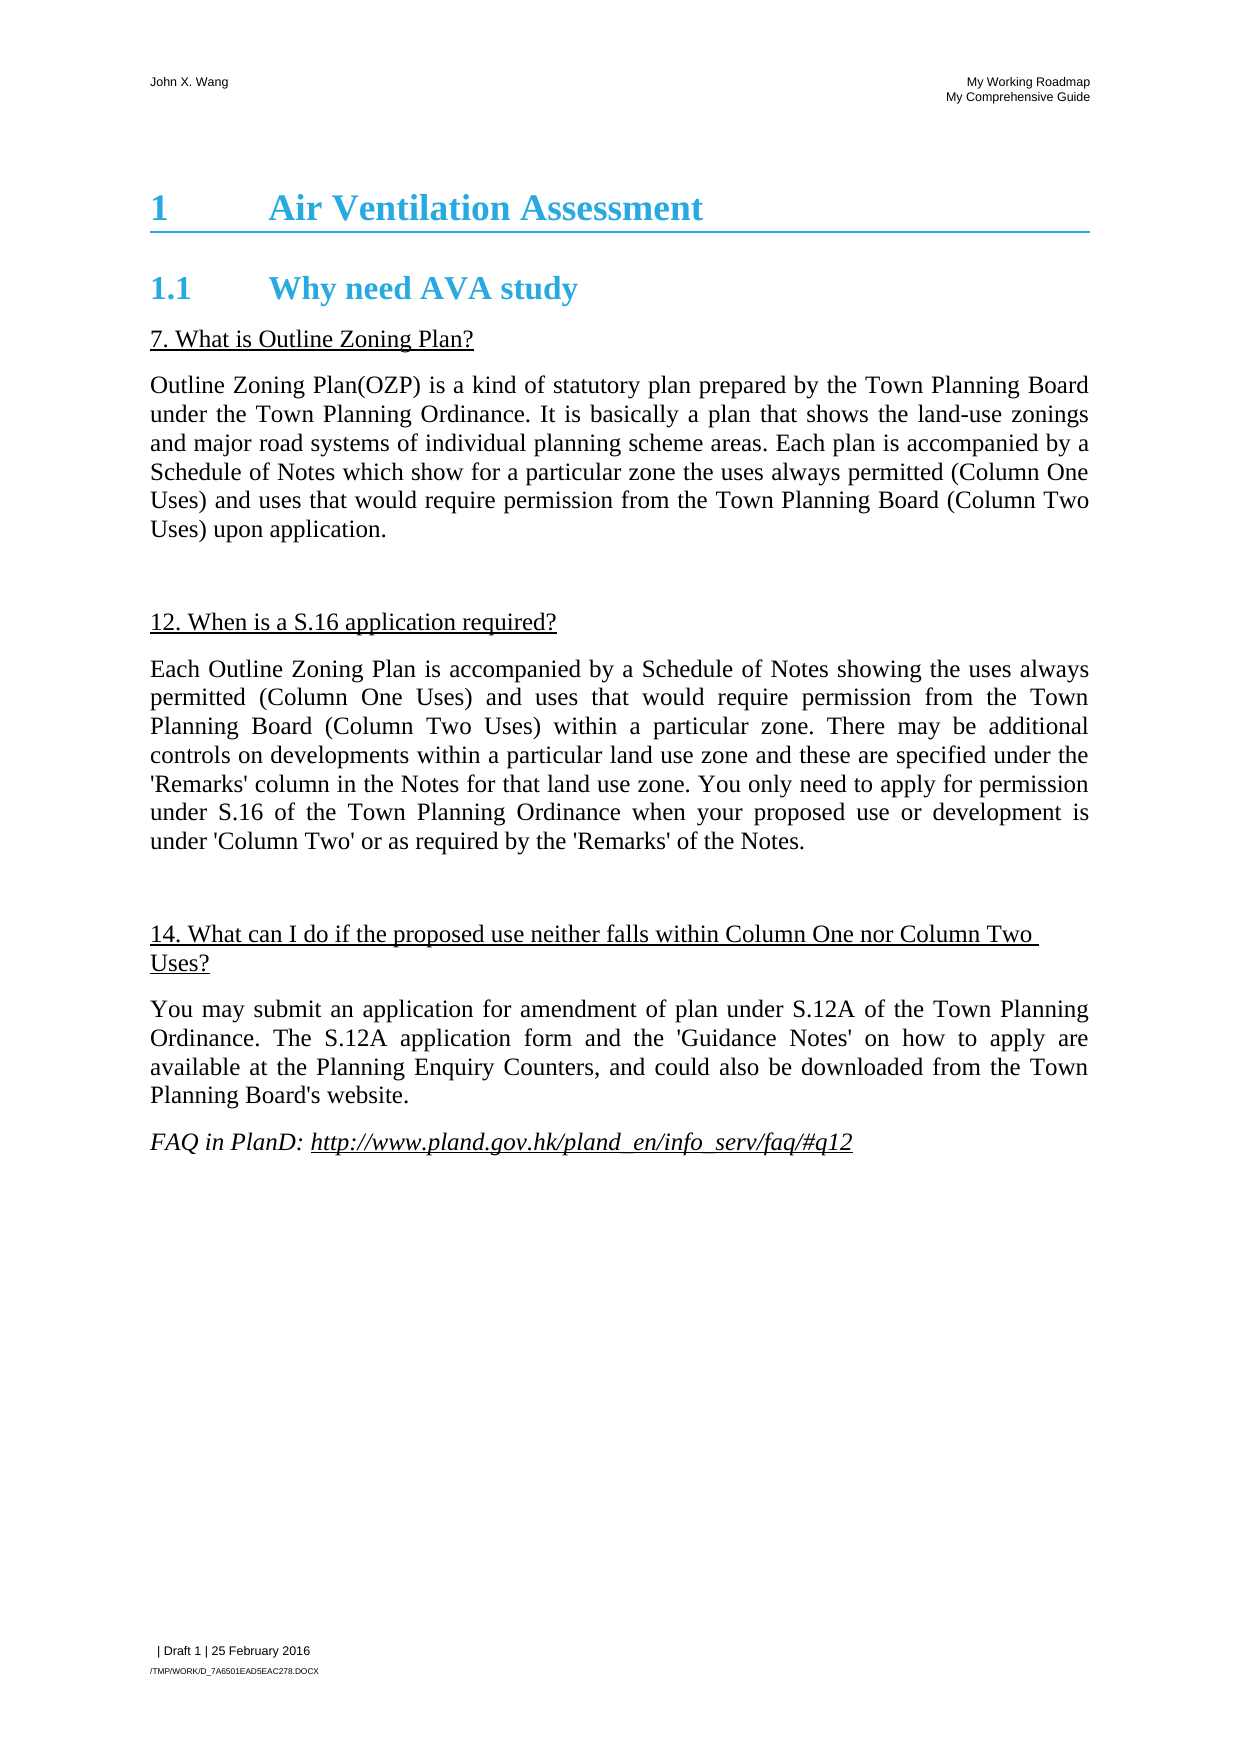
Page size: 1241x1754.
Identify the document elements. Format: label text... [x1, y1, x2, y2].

text Each Outline Zoning Plan is accompanied by a Schedule of Notes showing the uses always permitted (Column One Uses) and uses that would require permission from the Town Planning Board (Column Two Uses) within a particular zone. There may be additional controls on developments within a particular land use zone and these are specified under the 'Remarks' column in the Notes for that land use zone. You only need to apply for permission under S.16 of the Town Planning Ordinance when your proposed use or development is under 'Column Two' or as required by the 'Remarks' of the Notes. [150, 654, 1090, 855]
text Outline Zoning Plan(OZP) is a kind of statutory plan prepared by the Town Planning Board under the Town Planning Ordinance. It is basically a plan that shows the land-use zonings and major road systems of individual planning scheme areas. Each plan is accompanied by a Schedule of Notes which show for a particular zone the uses always permitted (Column One Uses) and uses that would require permission from the Town Planning Board (Column Two Uses) upon application. [150, 371, 1090, 543]
text FAQ in PlanD: http://www.pland.gov.hk/pland_en/info_serv/faq/#q12 [150, 1127, 1090, 1156]
text Why need AVA study [150, 268, 1090, 306]
text 14. What can I do if the proposed use neither falls within Column One nor Column Two Uses? [150, 919, 1090, 977]
text 12. When is a S.16 application required? [150, 607, 1090, 636]
text You may submit an application for amendment of plan under S.12A of the Town Planning Ordinance. The S.12A application form and the 'Guidance Notes' on how to apply are available at the Planning Enquiry Counters, and could also be downloaded from the Town Planning Board's website. [150, 994, 1090, 1109]
text Air Ventilation Assessment [150, 185, 1090, 231]
text 7. What is Outline Zoning Plan? [150, 324, 1090, 353]
